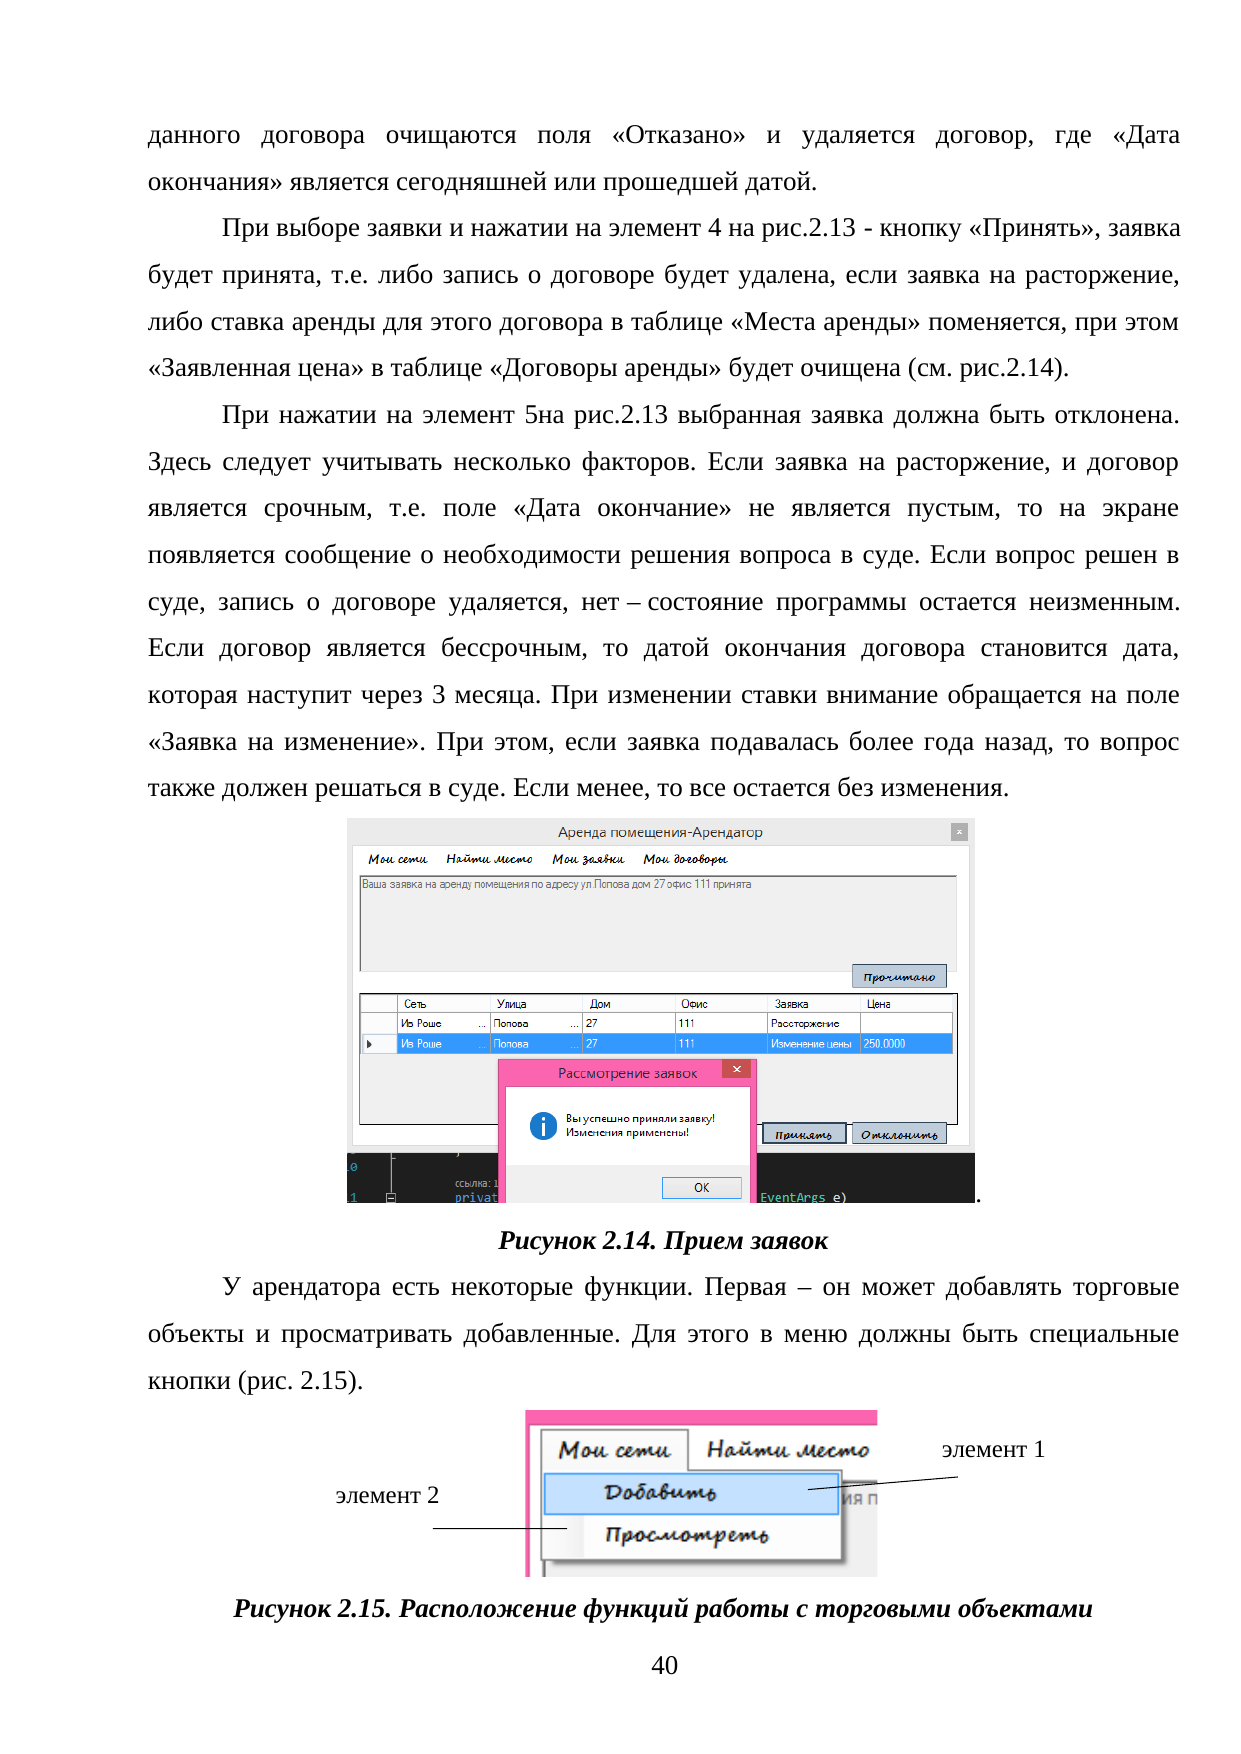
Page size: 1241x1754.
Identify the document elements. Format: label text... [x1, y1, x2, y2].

text Рисунок 2.14. Прием заявок [148, 1224, 1181, 1255]
text При нажатии на элемент 5на рис.2.13 выбранная заявка должна быть отклонена. Здесь следует учитывать несколько факторов. Если заявка на расторжение, и договор является срочным, т.е. поле «Дата окончание» не является пустым, то на экране появляется сообщение о необходимости решения вопроса в суде. Если вопрос решен в суде, запись о договоре удаляется, нет – состояние программы остается неизменным. Если договор является бессрочным, то датой окончания договора становится дата, которая наступит через 3 месяца. При изменении ставки внимание обращается на поле «Заявка на изменение». При этом, если заявка подавалась более года назад, то вопрос также должен решаться в суде. Если менее, то все остается без изменения. [148, 398, 1181, 803]
text Рисунок 2.15. Расположение функций работы с торговыми объектами [148, 1592, 1181, 1623]
picture [347, 818, 975, 1203]
text При выборе заявки и нажатии на элемент 4 на рис.2.13 - кнопку «Принять», заявка будет принята, т.е. либо запись о договоре будет удалена, если заявка на расторжение, либо ставка аренды для этого договора в таблице «Места аренды» поменяется, при этом «Заявленная цена» в таблице «Договоры аренды» будет очищена (см. рис.2.14). [148, 211, 1181, 383]
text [148, 118, 1181, 196]
picture [525, 1410, 878, 1577]
text У арендатора есть некоторые функции. Первая – он может добавлять торговые объекты и просматривать добавленные. Для этого в меню должны быть специальные кнопки (рис. 2.15). [148, 1271, 1181, 1395]
